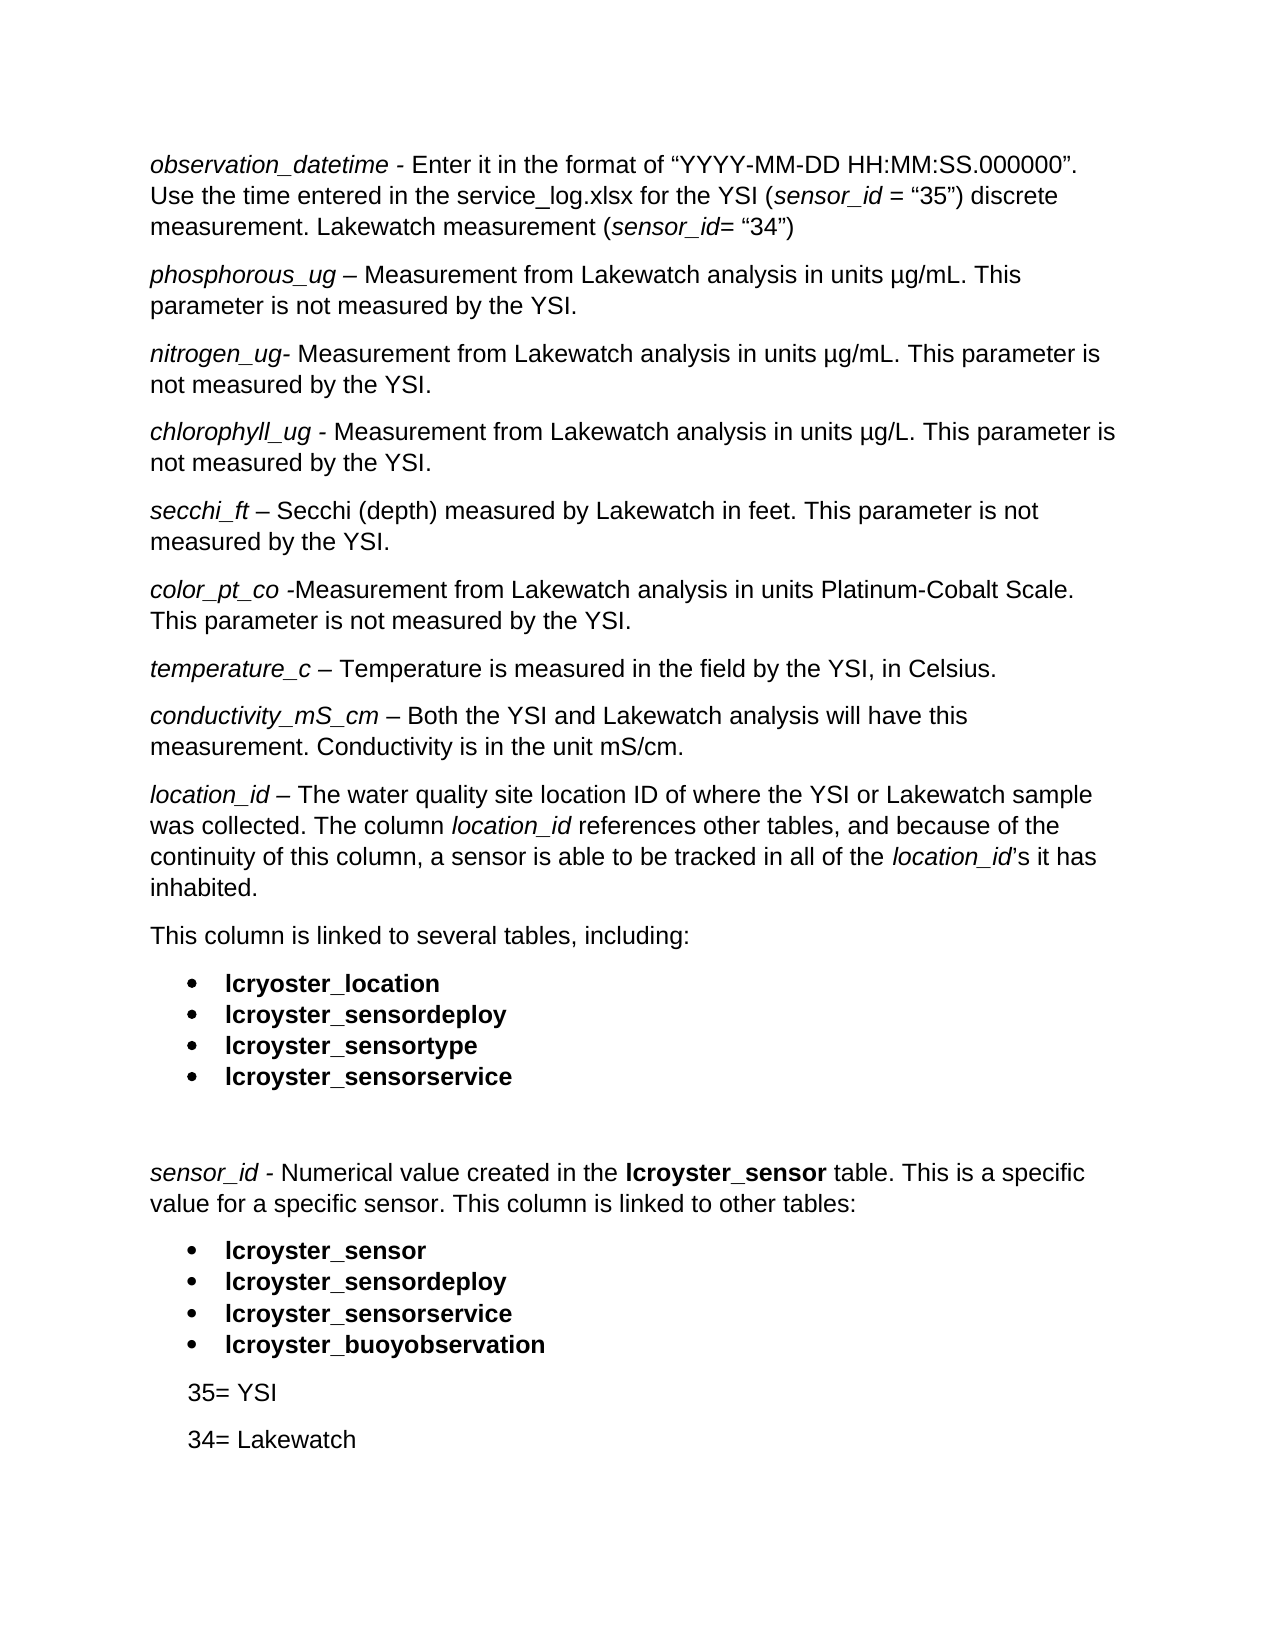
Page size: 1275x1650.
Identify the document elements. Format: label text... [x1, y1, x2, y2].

list lcroyster_sensor [187, 1236, 1125, 1265]
list lcroyster_sensordeploy [187, 1267, 1125, 1296]
text conductivity_mS_cm – Both the YSI and Lakewatch analysis will have this measurement. Conductivity is in the unit mS/cm. [150, 701, 1125, 761]
text color_pt_co -Measurement from Lakewatch analysis in units Platinum-Cobalt Scale. This parameter is not measured by the YSI. [150, 575, 1125, 634]
list lcryoster_location [187, 968, 1125, 997]
list lcroyster_sensorservice [187, 1062, 1125, 1091]
text 34= Lakewatch [187, 1425, 1125, 1454]
text temperature_c – Temperature is measured in the field by the YSI, in Celsius. [150, 653, 1125, 682]
text 35= YSI [187, 1377, 1125, 1406]
text phosphorous_ug – Measurement from Lakewatch analysis in units µg/mL. This parameter is not measured by the YSI. [150, 260, 1125, 319]
text observation_datetime - Enter it in the format of “YYYY-MM-DD HH:MM:SS.000000”. Use the time entered in the service_log.xlsx for the YSI (sensor_id = “35”) discrete measurement. Lakewatch measurement (sensor_id= “34”) [150, 150, 1125, 241]
text This column is linked to several tables, including: [150, 921, 1125, 949]
list lcroyster_sensorservice [187, 1298, 1125, 1327]
text secchi_ft – Secchi (depth) measured by Lakewatch in feet. This parameter is not measured by the YSI. [150, 496, 1125, 556]
list lcroyster_sensortype [187, 1031, 1125, 1060]
text location_id – The water quality site location ID of where the YSI or Lakewatch sample was collected. The column location_id references other tables, and because of the continuity of this column, a sensor is able to be tracked in all of the location_id’s it has inhabited. [150, 780, 1125, 902]
list lcroyster_sensordeploy [187, 1000, 1125, 1028]
text sensor_id - Numerical value created in the lcroyster_sensor table. This is a specific value for a specific sensor. This column is linked to other tables: [150, 1157, 1125, 1217]
text chlorophyll_ug - Measurement from Lakewatch analysis in units µg/L. This parameter is not measured by the YSI. [150, 417, 1125, 477]
list lcroyster_buoyobservation [187, 1330, 1125, 1358]
text nitrogen_ug- Measurement from Lakewatch analysis in units µg/mL. This parameter is not measured by the YSI. [150, 338, 1125, 398]
